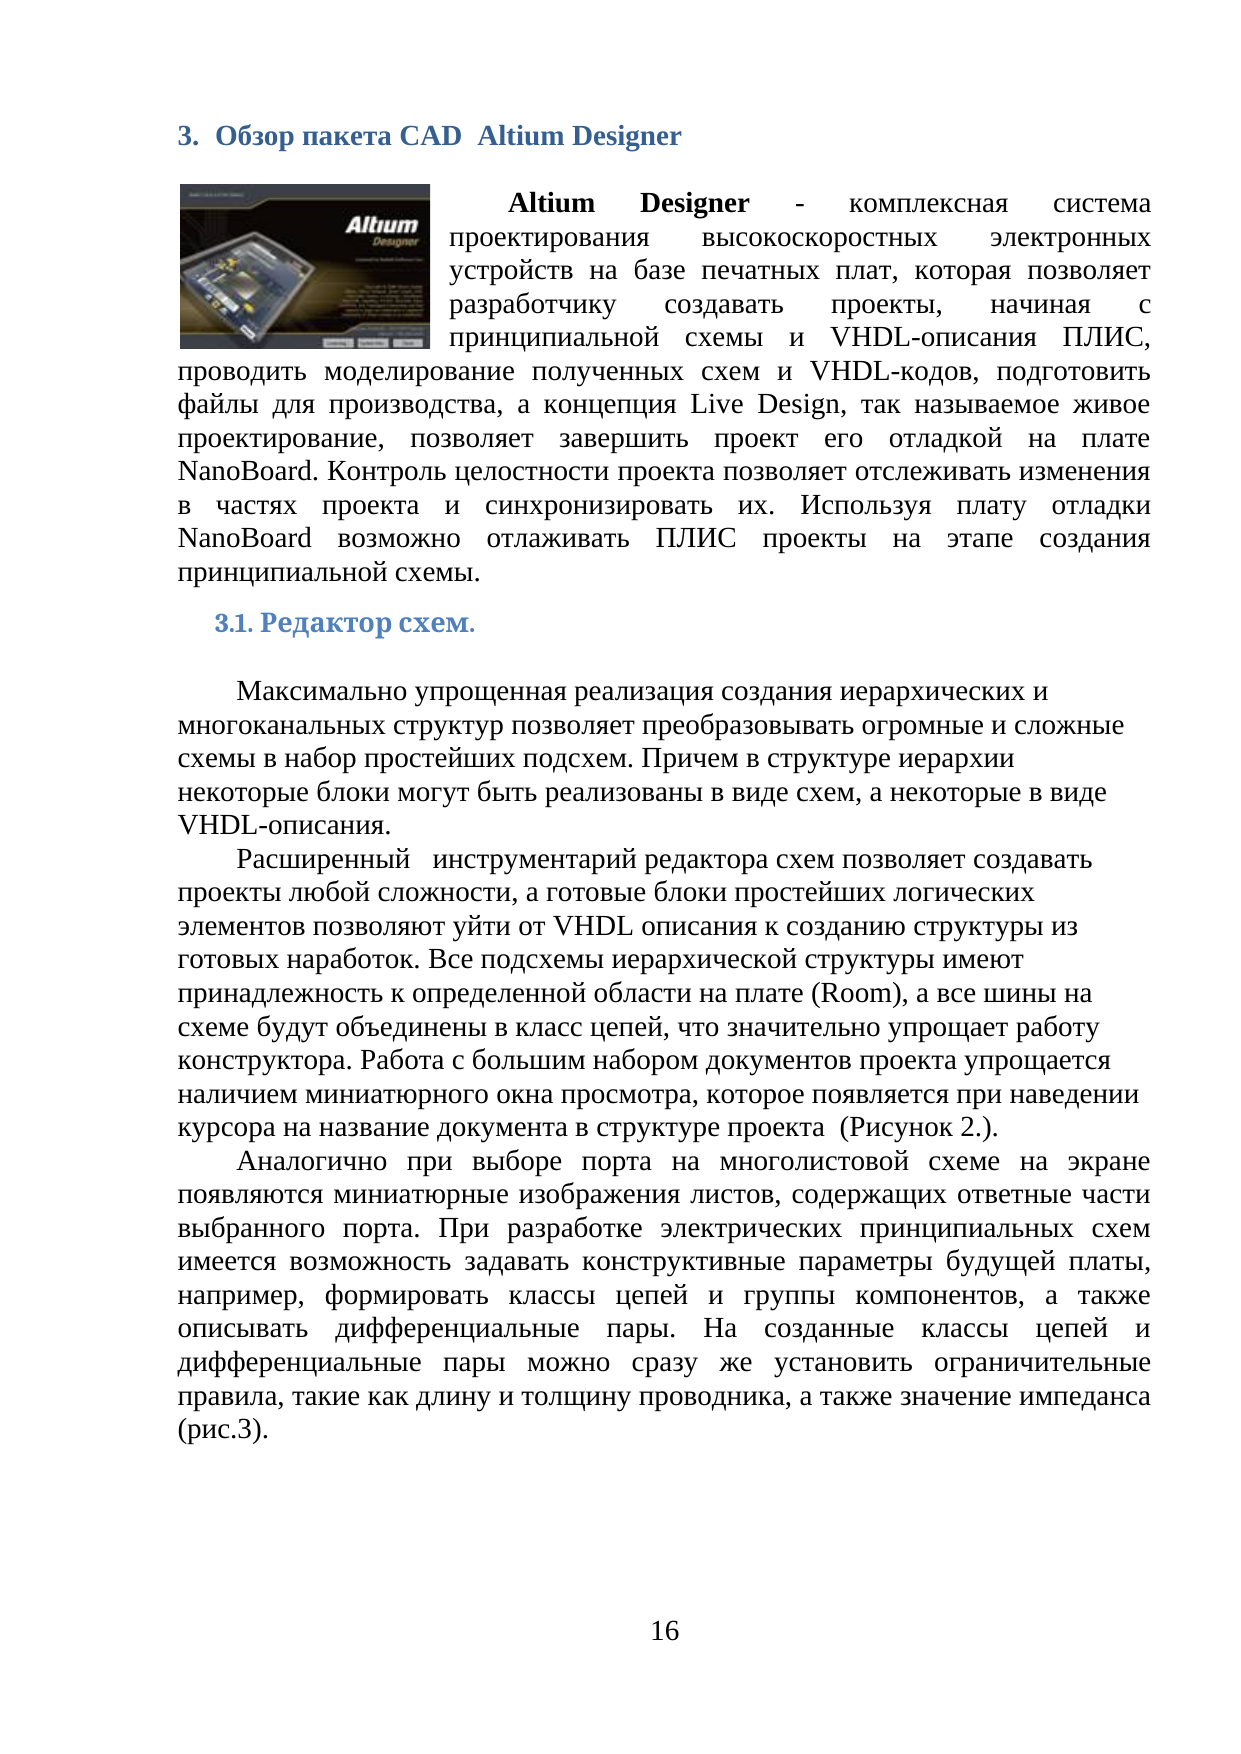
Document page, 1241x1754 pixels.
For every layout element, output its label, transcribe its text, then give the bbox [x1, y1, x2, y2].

subtitle Обзор пакета CAD Altium Designer [177, 118, 1152, 152]
picture [180, 184, 429, 348]
text Максимально упрощенная реализация создания иерархических и многоканальных структур позволяет преобразовывать огромные и сложные схемы в набор простейших подсхем. Причем в структуре иерархии некоторые блоки могут быть реализованы в виде схем, а некоторые в виде VHDL-описания. [177, 673, 1152, 841]
list Altium Designer - комплексная система проектирования высокоскоростных электронных устройств на базе печатных плат, которая позволяет разработчику создавать проекты, начиная с принципиальной схемы и VHDL-описания ПЛИС, проводить моделирование полученных схем и VHDL-кодов, подготовить файлы для производства, а концепция Live Design, так называемое живое проектирование, позволяет завершить проект его отладкой на плате NanoBoard. Контроль целостности проекта позволяет отслеживать изменения в частях проекта и синхронизировать их. Используя плату отладки NanoBoard возможно отлаживать ПЛИС проекты на этапе создания принципиальной схемы. [177, 185, 1152, 588]
subtitle Редактор схем. [215, 608, 1152, 640]
text Расширенный инструментарий редактора схем позволяет создавать проекты любой сложности, а готовые блоки простейших логических элементов позволяют уйти от VHDL описания к созданию структуры из готовых наработок. Все подсхемы иерархической структуры имеют принадлежность к определенной области на плате (Room), а все шины на схеме будут объединены в класс цепей, что значительно упрощает работу конструктора. Работа с большим набором документов проекта упрощается наличием миниатюрного окна просмотра, которое появляется при наведении курсора на название документа в структуре проекта (Рисунок 2.). [177, 841, 1152, 1143]
list Аналогично при выборе порта на многолистовой схеме на экране появляются миниатюрные изображения листов, содержащих ответные части выбранного порта. При разработке электрических принципиальных схем имеется возможность задавать конструктивные параметры будущей платы, например, формировать классы цепей и группы компонентов, а также описывать дифференциальные пары. На созданные классы цепей и дифференциальные пары можно сразу же установить ограничительные правила, такие как длину и толщину проводника, а также значение импеданса (рис.3). [177, 1143, 1152, 1445]
